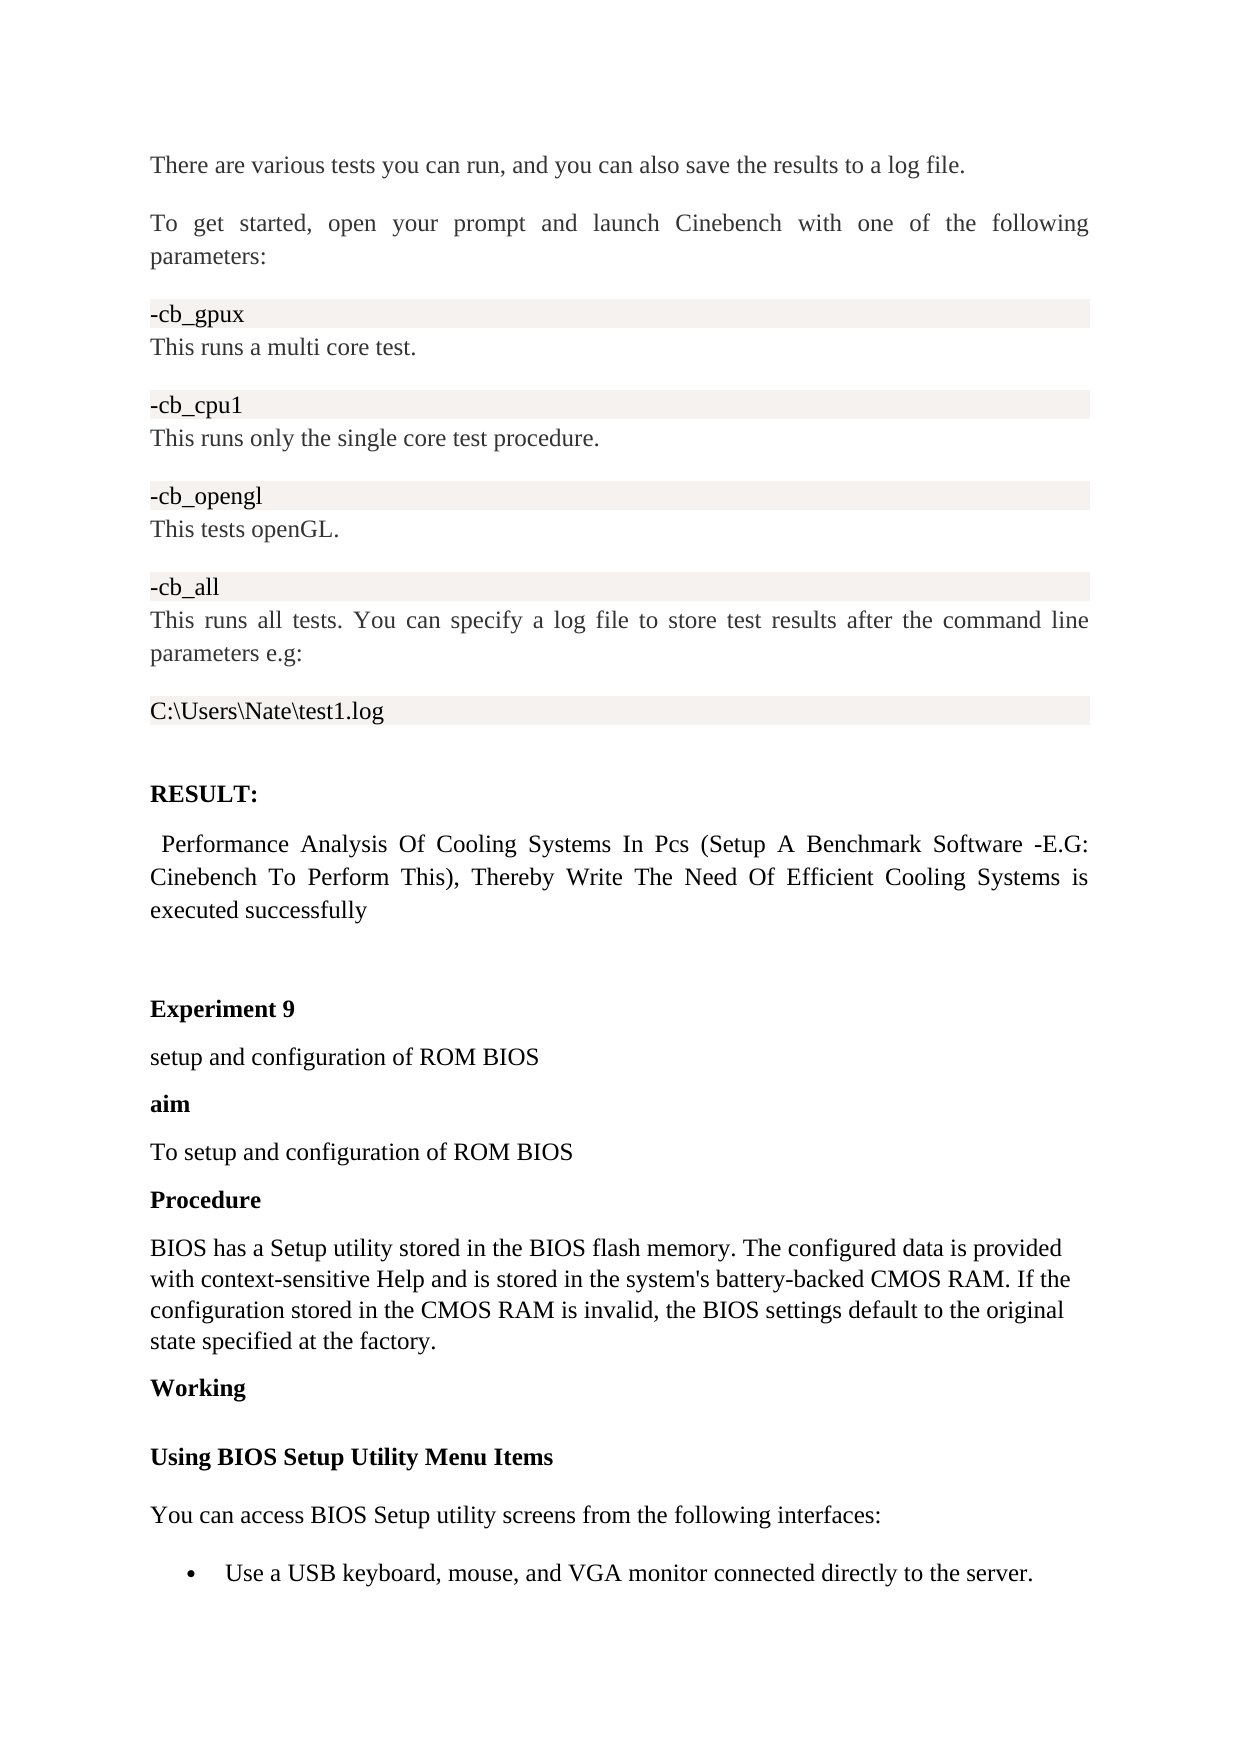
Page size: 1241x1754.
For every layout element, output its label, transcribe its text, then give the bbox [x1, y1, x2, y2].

text This runs all tests. You can specify a log file to store test results after the command line parameters e.g: [150, 605, 1090, 667]
text Working [150, 1373, 1090, 1402]
text -cb_cpu1 [150, 390, 1090, 419]
text Performance Analysis Of Cooling Systems In Pcs (Setup A Benchmark Software -E.G: Cinebench To Perform This), Thereby Write The Need Of Efficient Cooling Systems is executed successfully [150, 829, 1090, 923]
text This runs a multi core test. [150, 332, 1090, 361]
text -cb_all [150, 572, 1090, 601]
text RESULT: [150, 779, 1090, 808]
text aim [150, 1089, 1090, 1118]
text setup and configuration of ROM BIOS [150, 1042, 1090, 1071]
text This tests openGL. [150, 514, 1090, 543]
text To get started, open your prompt and launch Cinebench with one of the following parameters: [150, 208, 1090, 270]
text Using BIOS Setup Utility Menu Items [150, 1442, 1090, 1471]
text This runs only the single core test procedure. [150, 423, 1090, 452]
text Experiment 9 [150, 994, 1090, 1023]
text BIOS has a Setup utility stored in the BIOS flash memory. The configured data is provided with context-sensitive Help and is stored in the system's battery-backed CMOS RAM. If the configuration stored in the CMOS RAM is invalid, the BIOS settings default to the original state specified at the factory. [150, 1233, 1090, 1354]
text There are various tests you can run, and you can also save the results to a log file. [150, 150, 1090, 179]
text C:\Users\Nate\test1.log [150, 696, 1090, 725]
text You can access BIOS Setup utility screens from the following interfaces: [150, 1500, 1090, 1529]
text To setup and configuration of ROM BIOS [150, 1137, 1090, 1166]
text Procedure [150, 1185, 1090, 1214]
text -cb_opengl [150, 481, 1090, 510]
text -cb_gpux [150, 299, 1090, 328]
list Use a USB keyboard, mouse, and VGA monitor connected directly to the server. [187, 1558, 1090, 1587]
